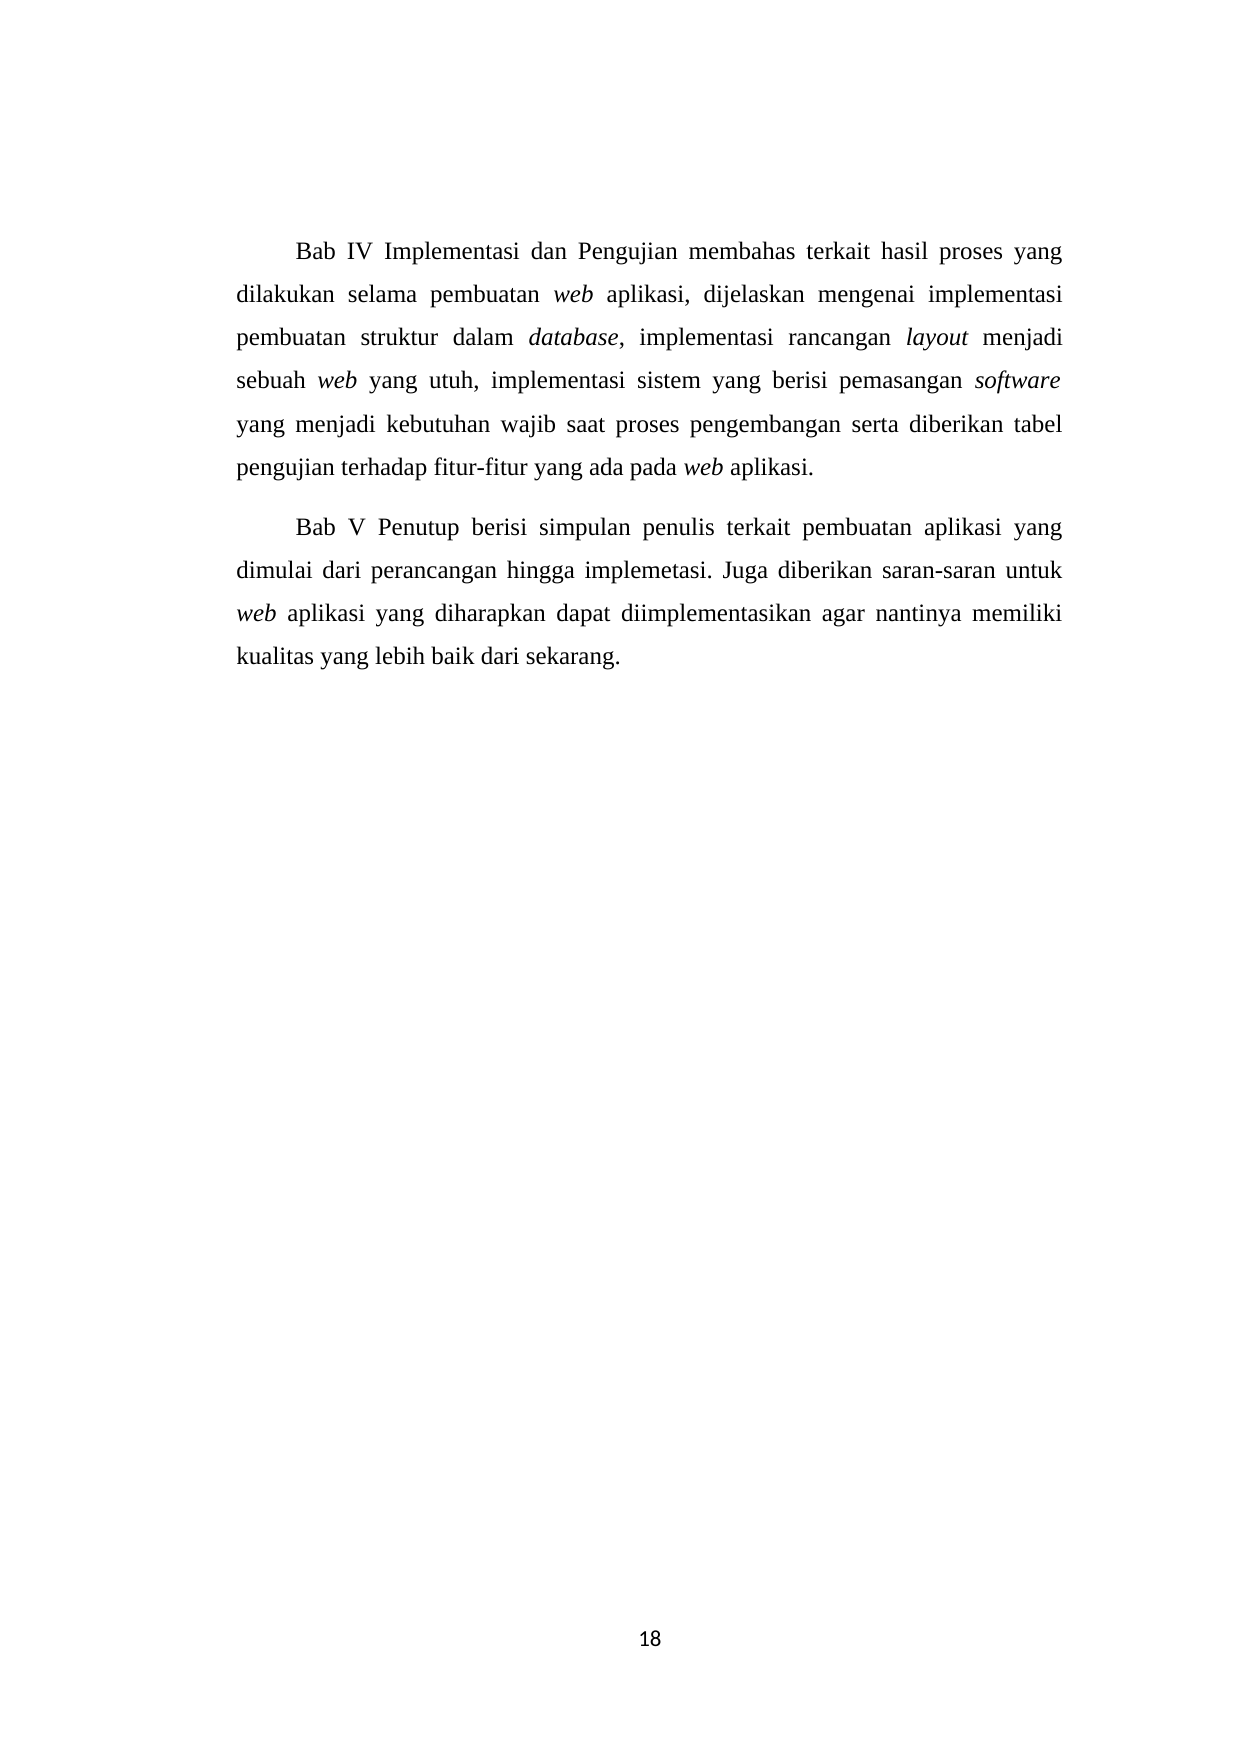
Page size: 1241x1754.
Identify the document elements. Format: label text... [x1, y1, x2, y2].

text Bab V Penutup berisi simpulan penulis terkait pembuatan aplikasi yang dimulai dari perancangan hingga implemetasi. Juga diberikan saran-saran untuk web aplikasi yang diharapkan dapat diimplementasikan agar nantinya memiliki kualitas yang lebih baik dari sekarang. [236, 512, 1063, 670]
text Bab IV Implementasi dan Pengujian membahas terkait hasil proses yang dilakukan selama pembuatan web aplikasi, dijelaskan mengenai implementasi pembuatan struktur dalam database, implementasi rancangan layout menjadi sebuah web yang utuh, implementasi sistem yang berisi pemasangan software yang menjadi kebutuhan wajib saat proses pengembangan serta diberikan tabel pengujian terhadap fitur-fitur yang ada pada web aplikasi. [236, 236, 1063, 481]
